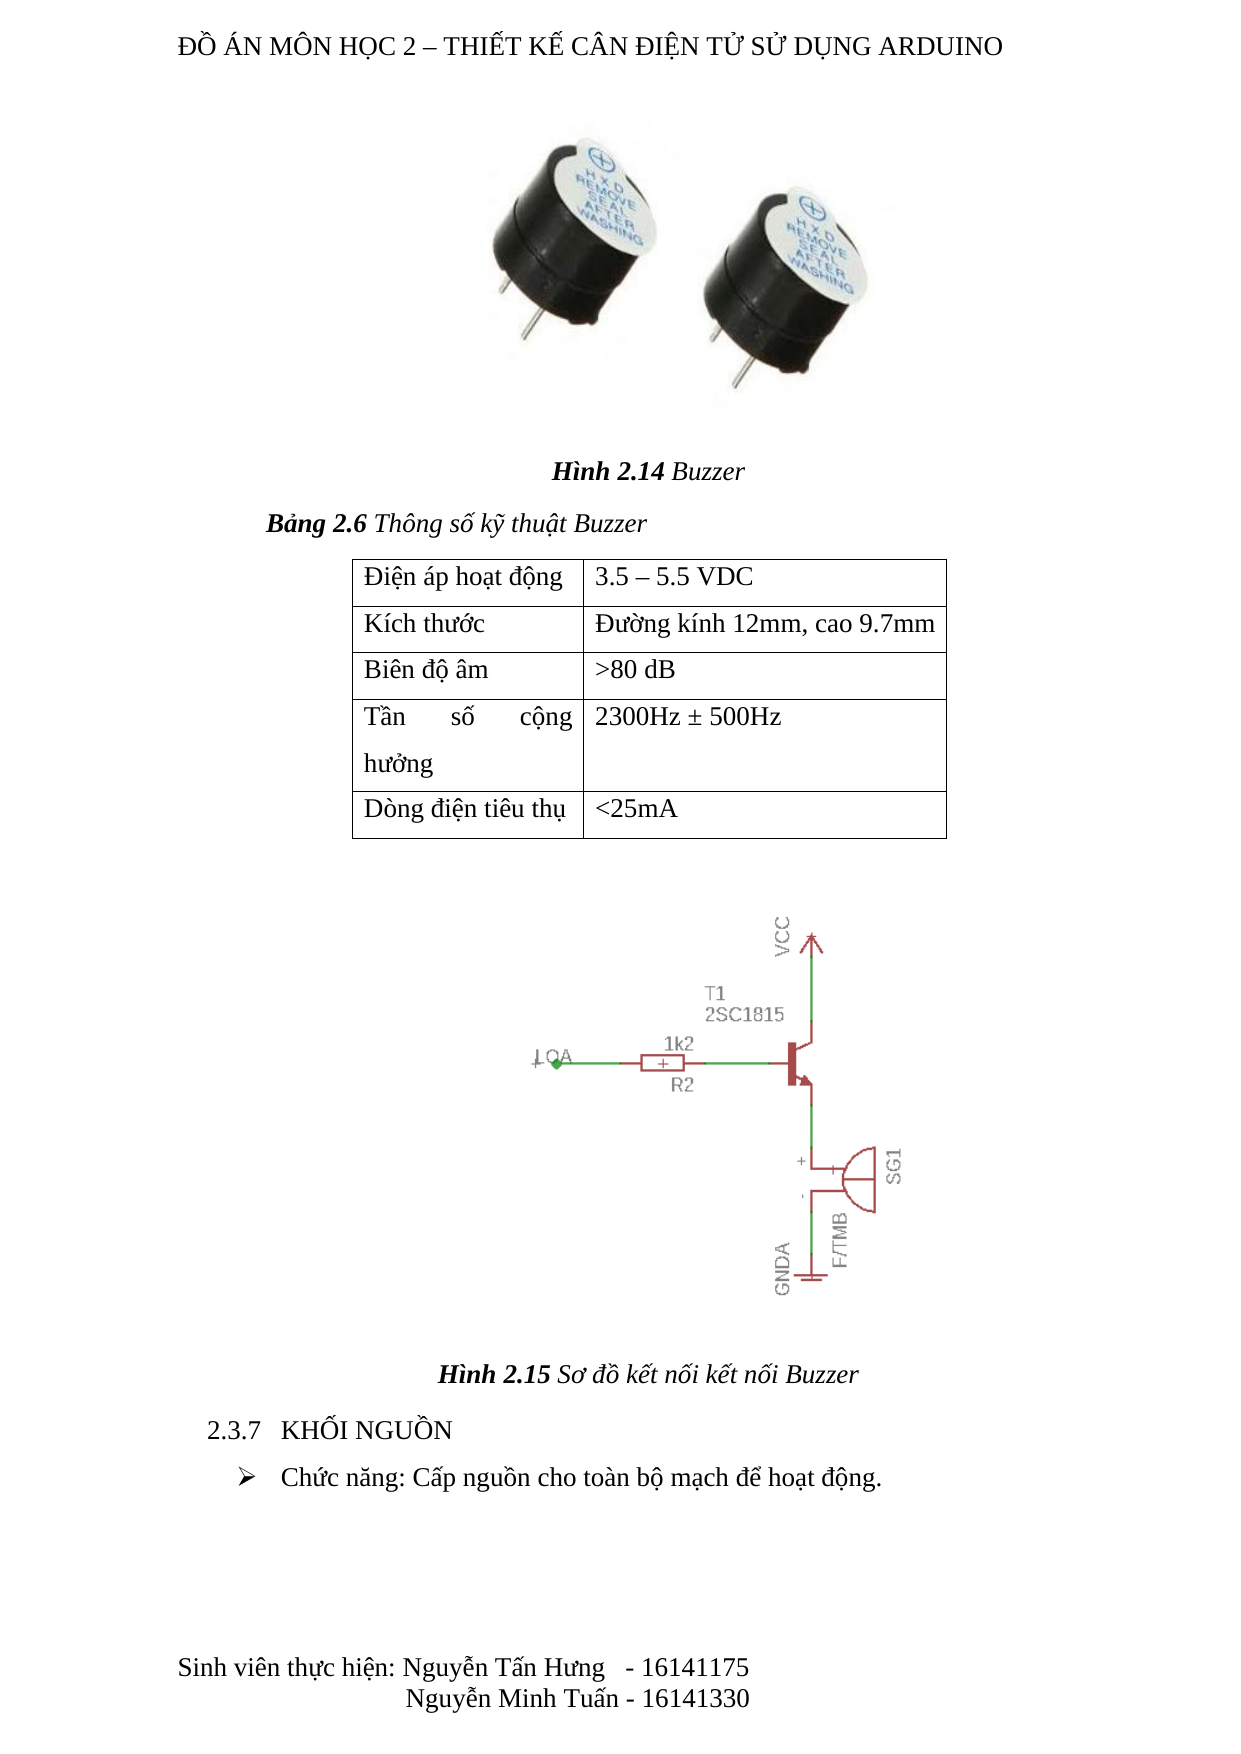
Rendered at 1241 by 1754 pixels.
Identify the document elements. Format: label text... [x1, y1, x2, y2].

list Chức năng: Cấp nguồn cho toàn bộ mạch để hoạt động. [207, 1461, 1122, 1492]
table_cell Biên độ âm [353, 653, 583, 699]
table_header 3.5 – 5.5 VDC [584, 560, 946, 606]
table_cell <25mA [584, 792, 946, 838]
text Bảng 2.6 Thông số kỹ thuật Buzzer [177, 507, 1122, 538]
table_cell Đường kính 12mm, cao 9.7mm [584, 607, 946, 652]
table_cell Dòng điện tiêu thụ [353, 792, 583, 838]
text Hình 2.14 Buzzer [177, 455, 1122, 486]
picture [416, 118, 943, 425]
table_cell Kích thước [353, 607, 583, 652]
list KHỐI NGUỒN [207, 1414, 1122, 1445]
table_cell Tần số cộng hưởng [353, 700, 583, 791]
text Hình 2.15 Sơ đồ kết nối kết nối Buzzer [177, 1358, 1122, 1389]
picture [487, 902, 930, 1328]
table_header Điện áp hoạt động [353, 560, 583, 606]
table_cell 2300Hz ± 500Hz [584, 700, 946, 791]
table_cell >80 dB [584, 653, 946, 699]
